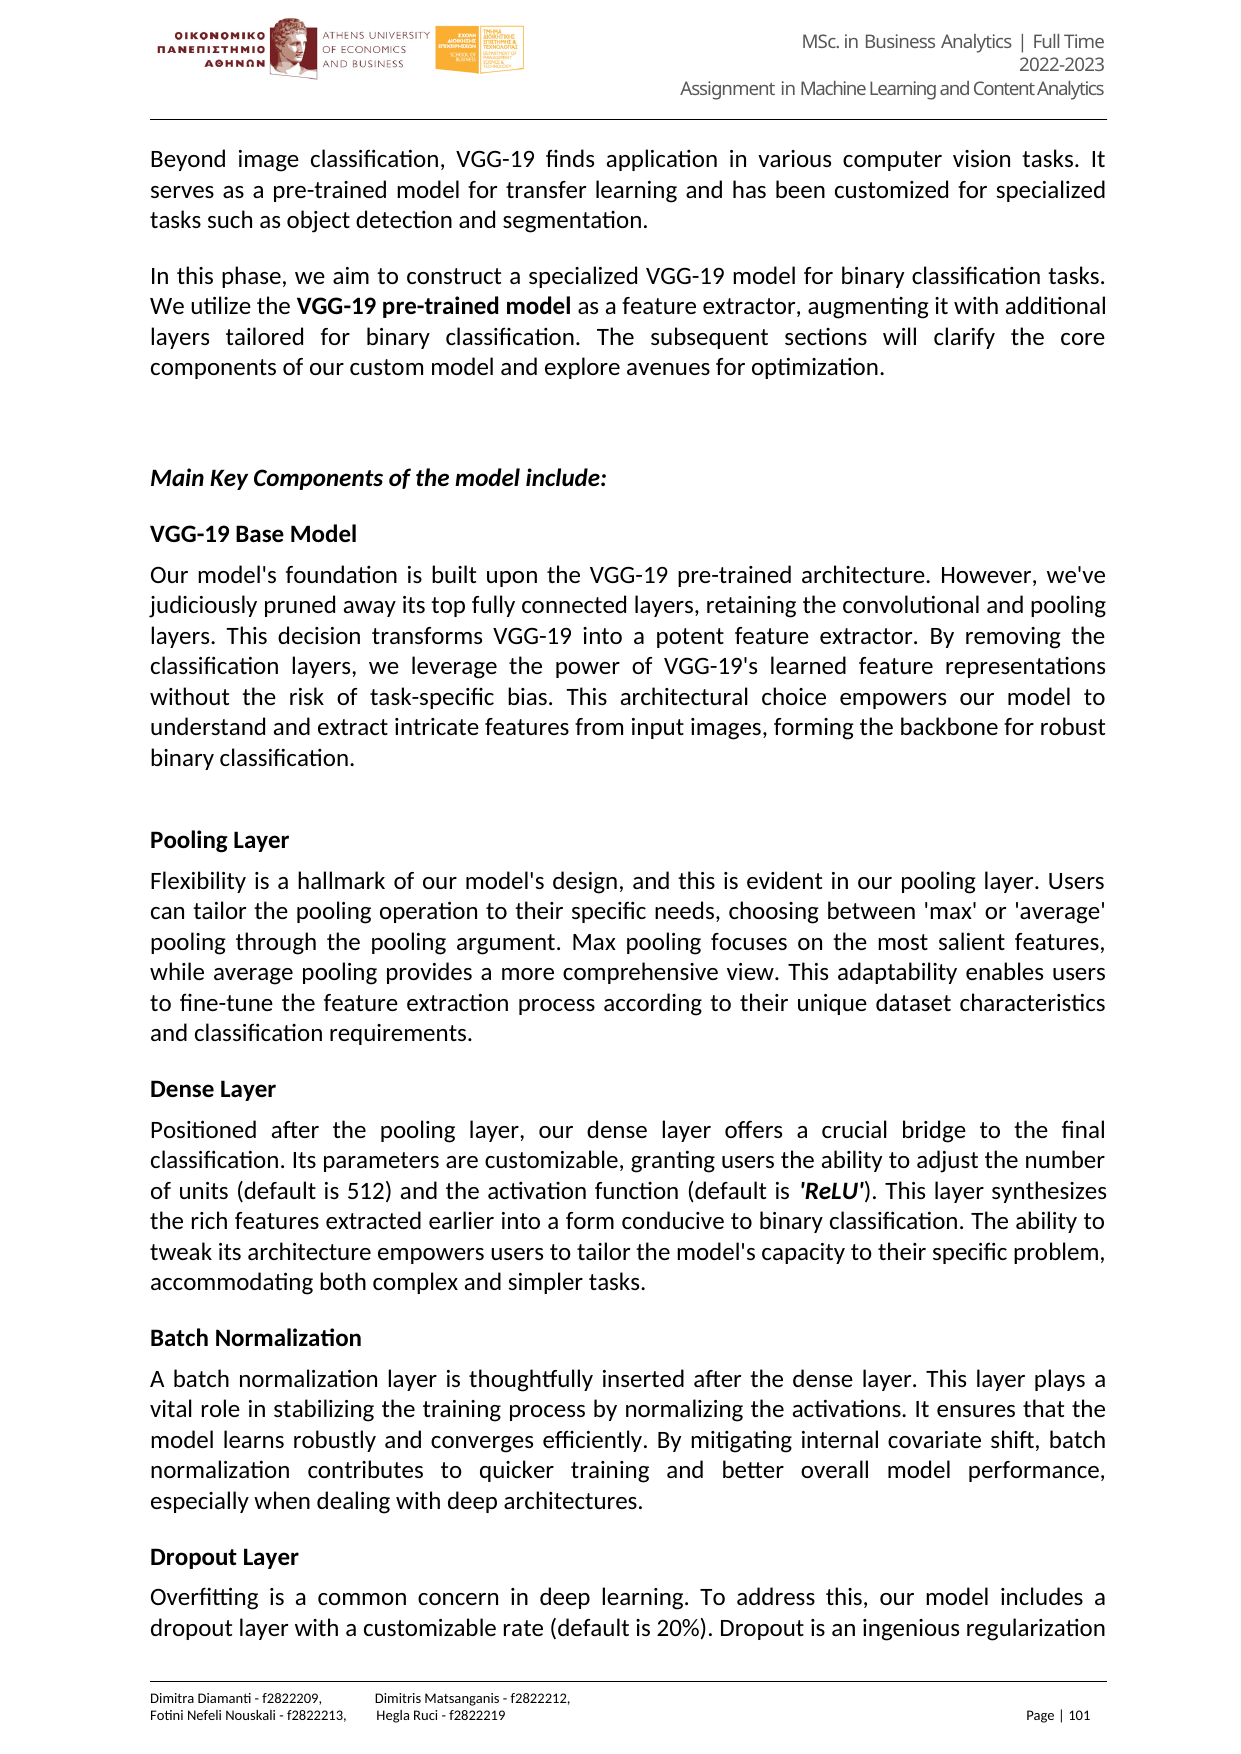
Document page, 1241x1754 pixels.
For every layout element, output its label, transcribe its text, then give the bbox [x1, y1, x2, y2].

text A batch normalization layer is thoughtfully inserted after the dense layer. This layer plays a vital role in stabilizing the training process by normalizing the activations. It ensures that the model learns robustly and converges efficiently. By mitigating internal covariate shift, batch normalization contributes to quicker training and better overall model performance, especially when dealing with deep architectures. [150, 1363, 1107, 1516]
text Our model's foundation is built upon the VGG-19 pre-trained architecture. However, we've judiciously pruned away its top fully connected layers, retaining the convolutional and pooling layers. This decision transforms VGG-19 into a potent feature extractor. By removing the classification layers, we leverage the power of VGG-19's learned feature representations without the risk of task-specific bias. This architectural choice empowers our model to understand and extract intricate features from input images, forming the backbone for robust binary classification. [150, 559, 1107, 773]
text Dense Layer [150, 1073, 1107, 1103]
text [150, 1582, 1107, 1643]
text Pooling Layer [150, 824, 1107, 854]
text Dropout Layer [150, 1541, 1107, 1571]
text Flexibility is a hallmark of our model's design, and this is evident in our pooling layer. Users can tailor the pooling operation to their specific needs, choosing between 'max' or 'average' pooling through the pooling argument. Max pooling focuses on the most salient features, while average pooling provides a more comprehensive view. This adaptability enables users to fine-tune the feature extraction process according to their unique dataset characteristics and classification requirements. [150, 865, 1107, 1048]
text Positioned after the pooling layer, our dense layer offers a crucial bridge to the final classification. Its parameters are customizable, granting users the ability to adjust the number of units (default is 512) and the activation function (default is 'ReLU'). This layer synthesizes the rich features extracted earlier into a form conducive to binary classification. The ability to tweak its architecture empowers users to tailor the model's capacity to their specific problem, accommodating both complex and simpler tasks. [150, 1114, 1107, 1297]
text VGG-19 Base Model [150, 518, 1107, 548]
text In this phase, we aim to construct a specialized VGG-19 model for binary classification tasks. We utilize the VGG-19 pre-trained model as a feature extractor, augmenting it with additional layers tailored for binary classification. The subsequent sections will clarify the core components of our custom model and explore avenues for optimization. [150, 260, 1107, 382]
text Main Key Components of the model include: [150, 462, 1107, 493]
text Beyond image classification, VGG-19 finds application in various computer vision tasks. It serves as a pre-trained model for transfer learning and has been customized for specialized tasks such as object detection and segmentation. [150, 143, 1107, 235]
picture [151, 17, 526, 82]
text Batch Normalization [150, 1322, 1107, 1353]
